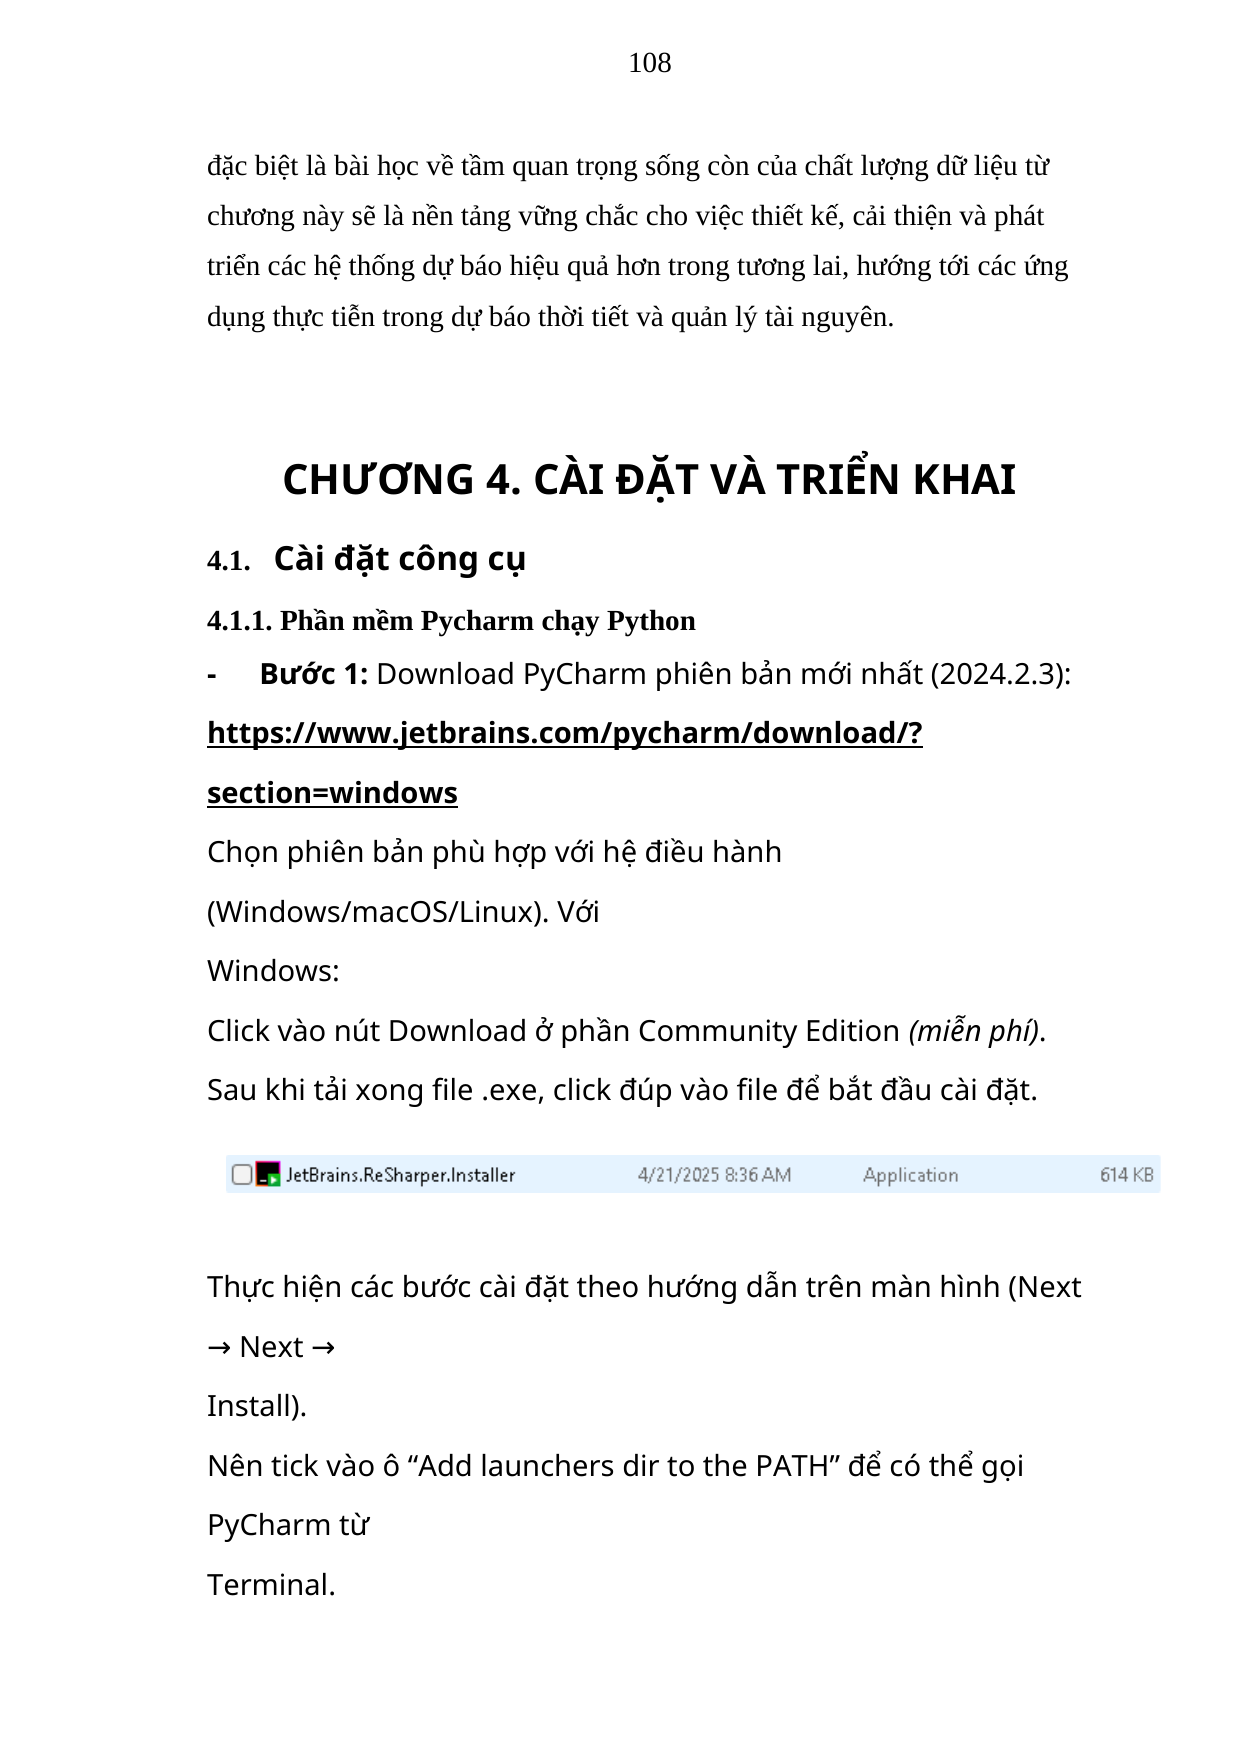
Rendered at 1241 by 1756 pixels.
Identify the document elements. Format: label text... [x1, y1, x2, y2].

subtitle 4.1.1. Phần mềm Pycharm chạy Python [207, 603, 1092, 636]
text Terminal. [207, 1564, 1092, 1603]
subtitle CHƯƠNG 4. CÀI ĐẶT VÀ TRIỂN KHAI [207, 449, 1092, 506]
text - Bước 1: Download PyCharm phiên bản mới nhất (2024.2.3): [207, 653, 1092, 693]
text https://www.jetbrains.com/pycharm/download/?section=windows [207, 713, 1092, 812]
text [207, 148, 1092, 332]
text Thực hiện các bước cài đặt theo hướng dẫn trên màn hình (Next → Next → [207, 1266, 1092, 1366]
text Click vào nút Download ở phần Community Edition (miễn phí). [207, 1010, 1092, 1050]
subtitle Cài đặt công cụ [207, 535, 1092, 580]
text Nên tick vào ô “Add launchers dir to the PATH” để có thể gọi PyCharm từ [207, 1445, 1092, 1544]
text Windows: [207, 951, 1092, 990]
text Chọn phiên bản phù hợp với hệ điều hành (Windows/macOS/Linux). Với [207, 832, 1092, 931]
text Install). [207, 1385, 1092, 1425]
text Sau khi tải xong file .exe, click đúp vào file để bắt đầu cài đặt. [207, 1069, 1092, 1109]
picture [226, 1155, 1161, 1193]
